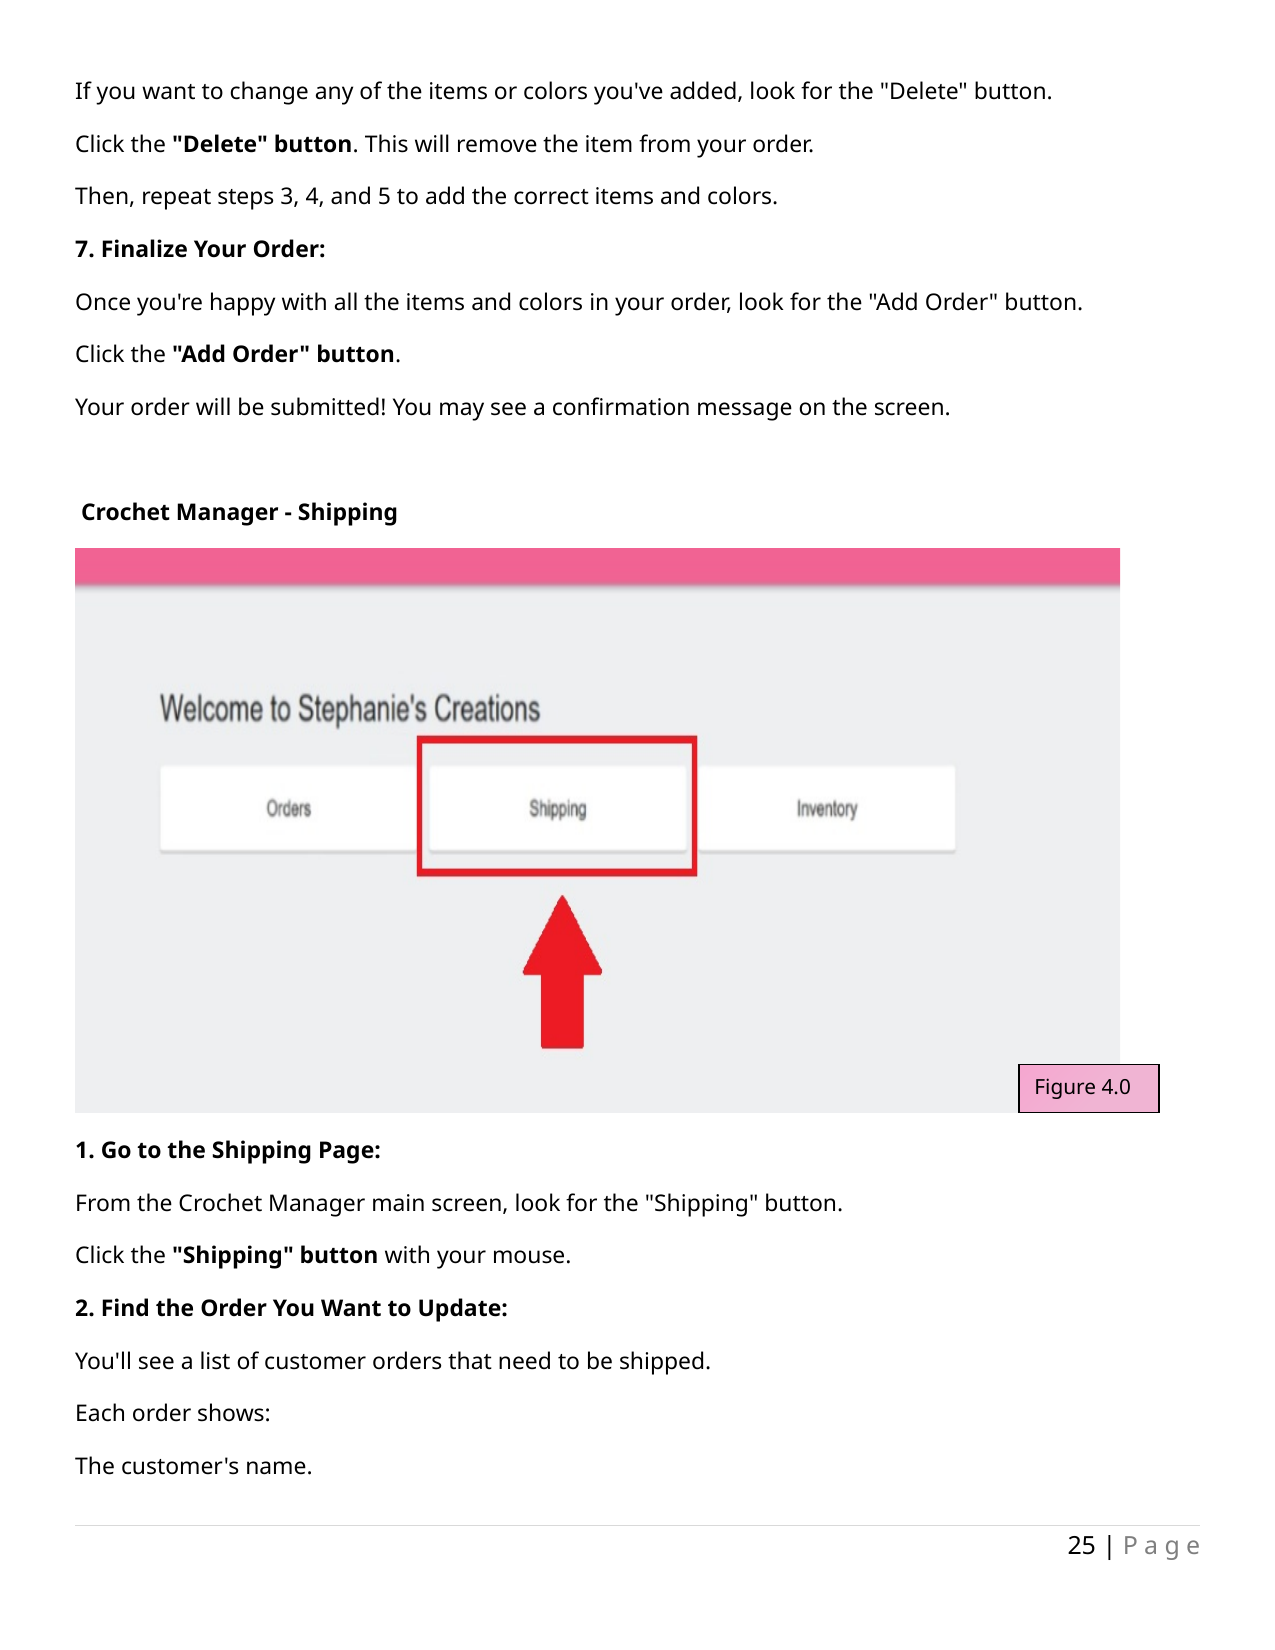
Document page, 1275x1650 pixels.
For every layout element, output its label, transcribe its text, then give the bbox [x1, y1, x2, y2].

text Your order will be submitted! You may see a confirmation message on the screen. [75, 391, 1200, 422]
text Then, repeat steps 3, 4, and 5 to add the correct items and colors. [75, 180, 1200, 211]
text If you want to change any of the items or colors you've added, look for the "Delete" button. [75, 75, 1200, 106]
text 1. Go to the Shipping Page: [75, 1134, 1200, 1166]
text You'll see a list of customer orders that need to be shipped. [75, 1345, 1200, 1376]
text Once you're happy with all the items and colors in your order, look for the "Add Order" button. [75, 285, 1200, 317]
text 7. Finalize Your Order: [75, 233, 1200, 264]
text Each order shows: [75, 1397, 1200, 1428]
picture [75, 548, 1121, 1113]
text 2. Find the Order You Want to Update: [75, 1292, 1200, 1323]
text Crochet Manager - Shipping [75, 496, 1200, 527]
text From the Crochet Manager main screen, look for the "Shipping" button. [75, 1187, 1200, 1218]
text The customer's name. [75, 1450, 1200, 1481]
text Click the "Add Order" button. [75, 338, 1200, 369]
text Click the "Delete" button. This will remove the item from your order. [75, 128, 1200, 159]
text Click the "Shipping" button with your mouse. [75, 1239, 1200, 1271]
